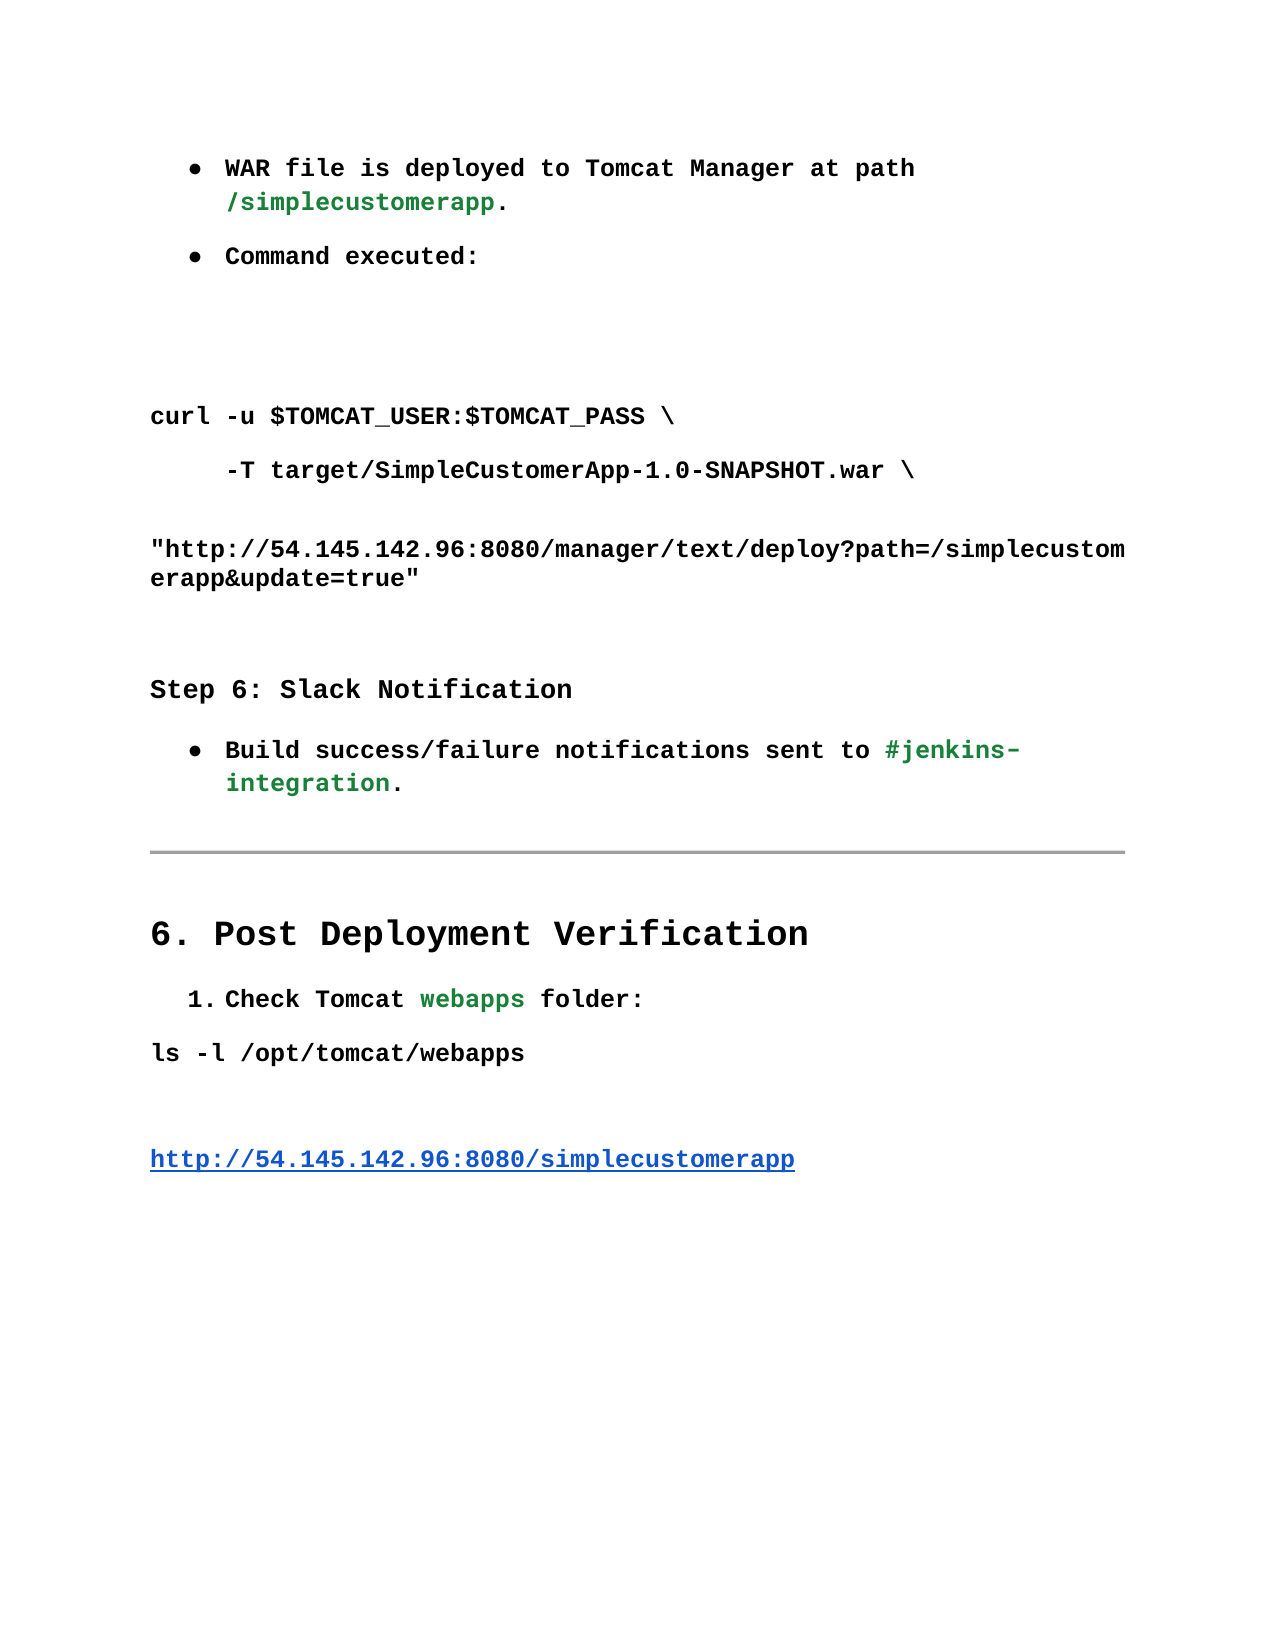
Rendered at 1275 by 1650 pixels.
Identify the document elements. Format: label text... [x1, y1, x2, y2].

text ls -l /opt/tomcat/webapps [150, 1040, 1125, 1068]
text -T target/SimpleCustomerApp-1.0-SNAPSHOT.war \ [150, 457, 1125, 486]
subtitle 6. Post Deployment Verification [150, 916, 1125, 956]
text "http://54.145.142.96:8080/manager/text/deploy?path=/simplecustomerapp&update=true" [150, 511, 1125, 593]
list Command executed: [187, 244, 1125, 272]
text curl -u $TOMCAT_USER:$TOMCAT_PASS \ [150, 404, 1125, 432]
text http://54.145.142.96:8080/simplecustomerapp [150, 1147, 1125, 1175]
list WAR file is deployed to Tomcat Manager at path /simplecustomerapp. [187, 150, 1125, 244]
list Check Tomcat webapps folder: [187, 981, 1125, 1015]
subtitle Step 6: Slack Notification [150, 676, 1125, 707]
list Build success/failure notifications sent to #jenkins-integration. [187, 732, 1125, 826]
